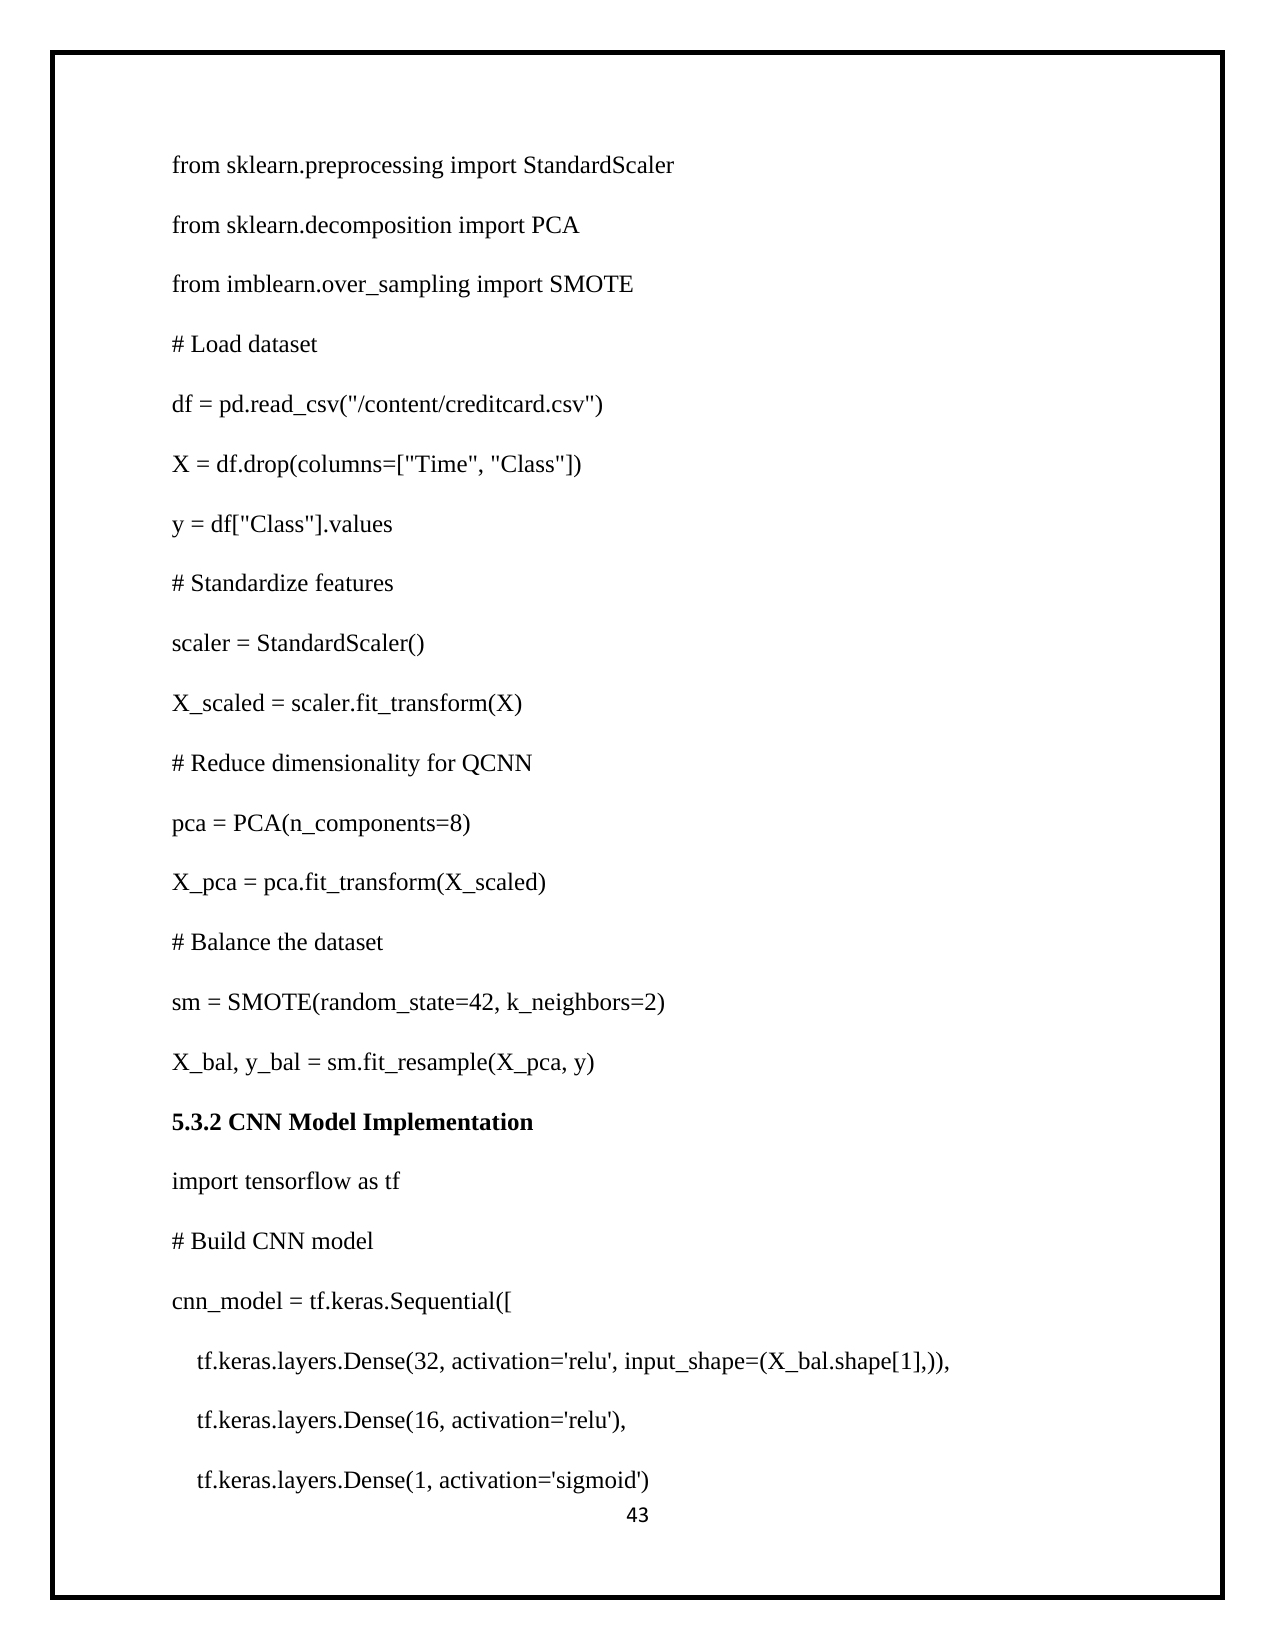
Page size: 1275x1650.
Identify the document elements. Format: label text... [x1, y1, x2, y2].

text from sklearn.decomposition import PCA [172, 210, 1118, 238]
text X_scaled = scaler.fit_transform(X) [172, 688, 1118, 717]
text # Build CNN model [172, 1226, 1118, 1255]
text X = df.drop(columns=["Time", "Class"]) [172, 449, 1118, 478]
text cnn_model = tf.keras.Sequential([ [172, 1286, 1118, 1315]
text df = pd.read_csv("/content/creditcard.csv") [172, 389, 1118, 418]
text y = df["Class"].values [172, 509, 1118, 537]
text from imblearn.over_sampling import SMOTE [172, 269, 1118, 298]
text tf.keras.layers.Dense(1, activation='sigmoid') [172, 1465, 1118, 1494]
text # Load dataset [172, 329, 1118, 358]
text 5.3.2 CNN Model Implementation [172, 1107, 1118, 1135]
text # Reduce dimensionality for QCNN [172, 748, 1118, 777]
text X_bal, y_bal = sm.fit_resample(X_pca, y) [172, 1047, 1118, 1076]
text # Balance the dataset [172, 927, 1118, 956]
text from sklearn.preprocessing import StandardScaler [172, 150, 1118, 179]
text pca = PCA(n_components=8) [172, 808, 1118, 836]
text scaler = StandardScaler() [172, 628, 1118, 657]
text tf.keras.layers.Dense(32, activation='relu', input_shape=(X_bal.shape[1],)), [172, 1346, 1118, 1374]
text sm = SMOTE(random_state=42, k_neighbors=2) [172, 987, 1118, 1016]
text # Standardize features [172, 568, 1118, 597]
text tf.keras.layers.Dense(16, activation='relu'), [172, 1406, 1118, 1434]
text import tensorflow as tf [172, 1166, 1118, 1195]
text X_pca = pca.fit_transform(X_scaled) [172, 867, 1118, 896]
